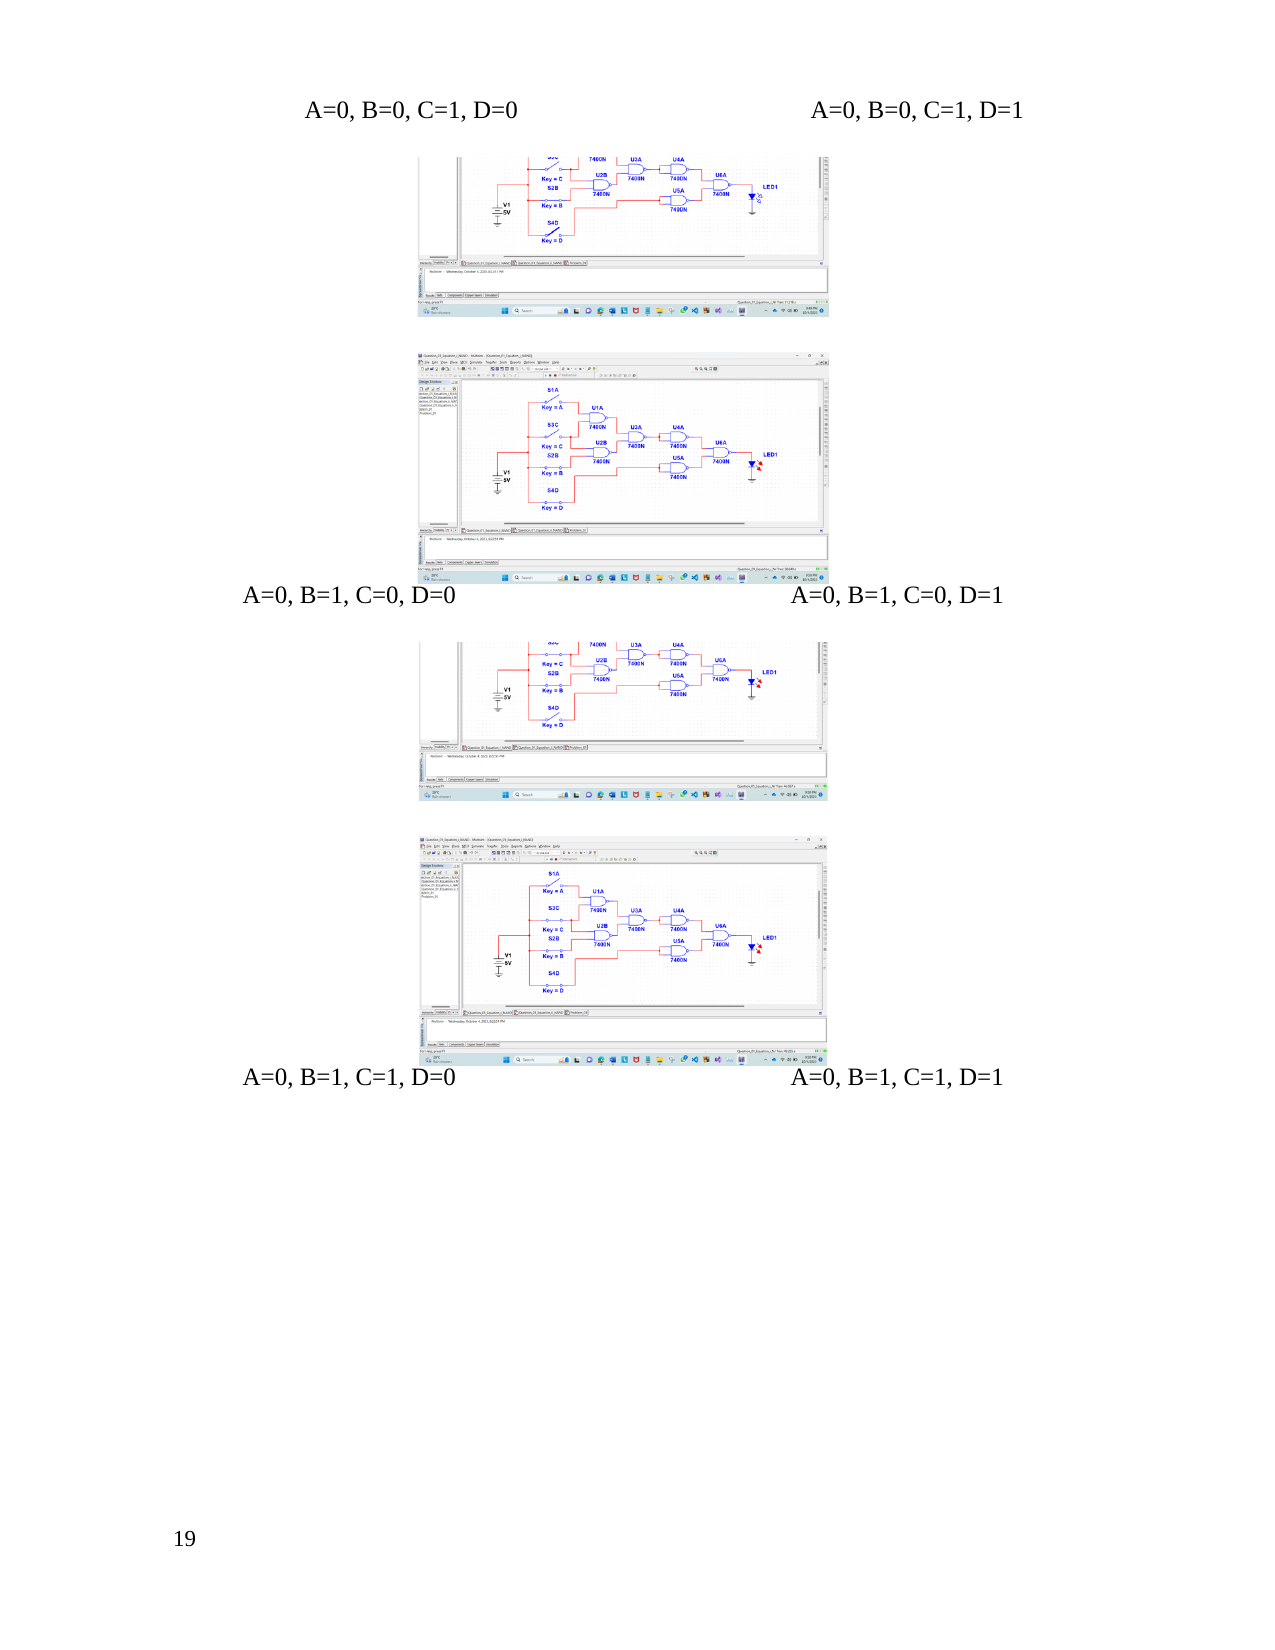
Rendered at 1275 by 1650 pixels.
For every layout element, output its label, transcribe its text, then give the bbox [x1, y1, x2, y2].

text A=0, B=0, C=1, D=0 A=0, B=0, C=1, D=1 [187, 99, 1059, 124]
text A=0, B=1, C=0, D=0 A=0, B=1, C=0, D=1 [187, 584, 1059, 609]
picture [417, 157, 829, 317]
picture [418, 642, 828, 801]
picture [419, 836, 828, 1066]
picture [417, 352, 829, 584]
text A=0, B=1, C=1, D=0 A=0, B=1, C=1, D=1 [187, 1066, 1059, 1091]
